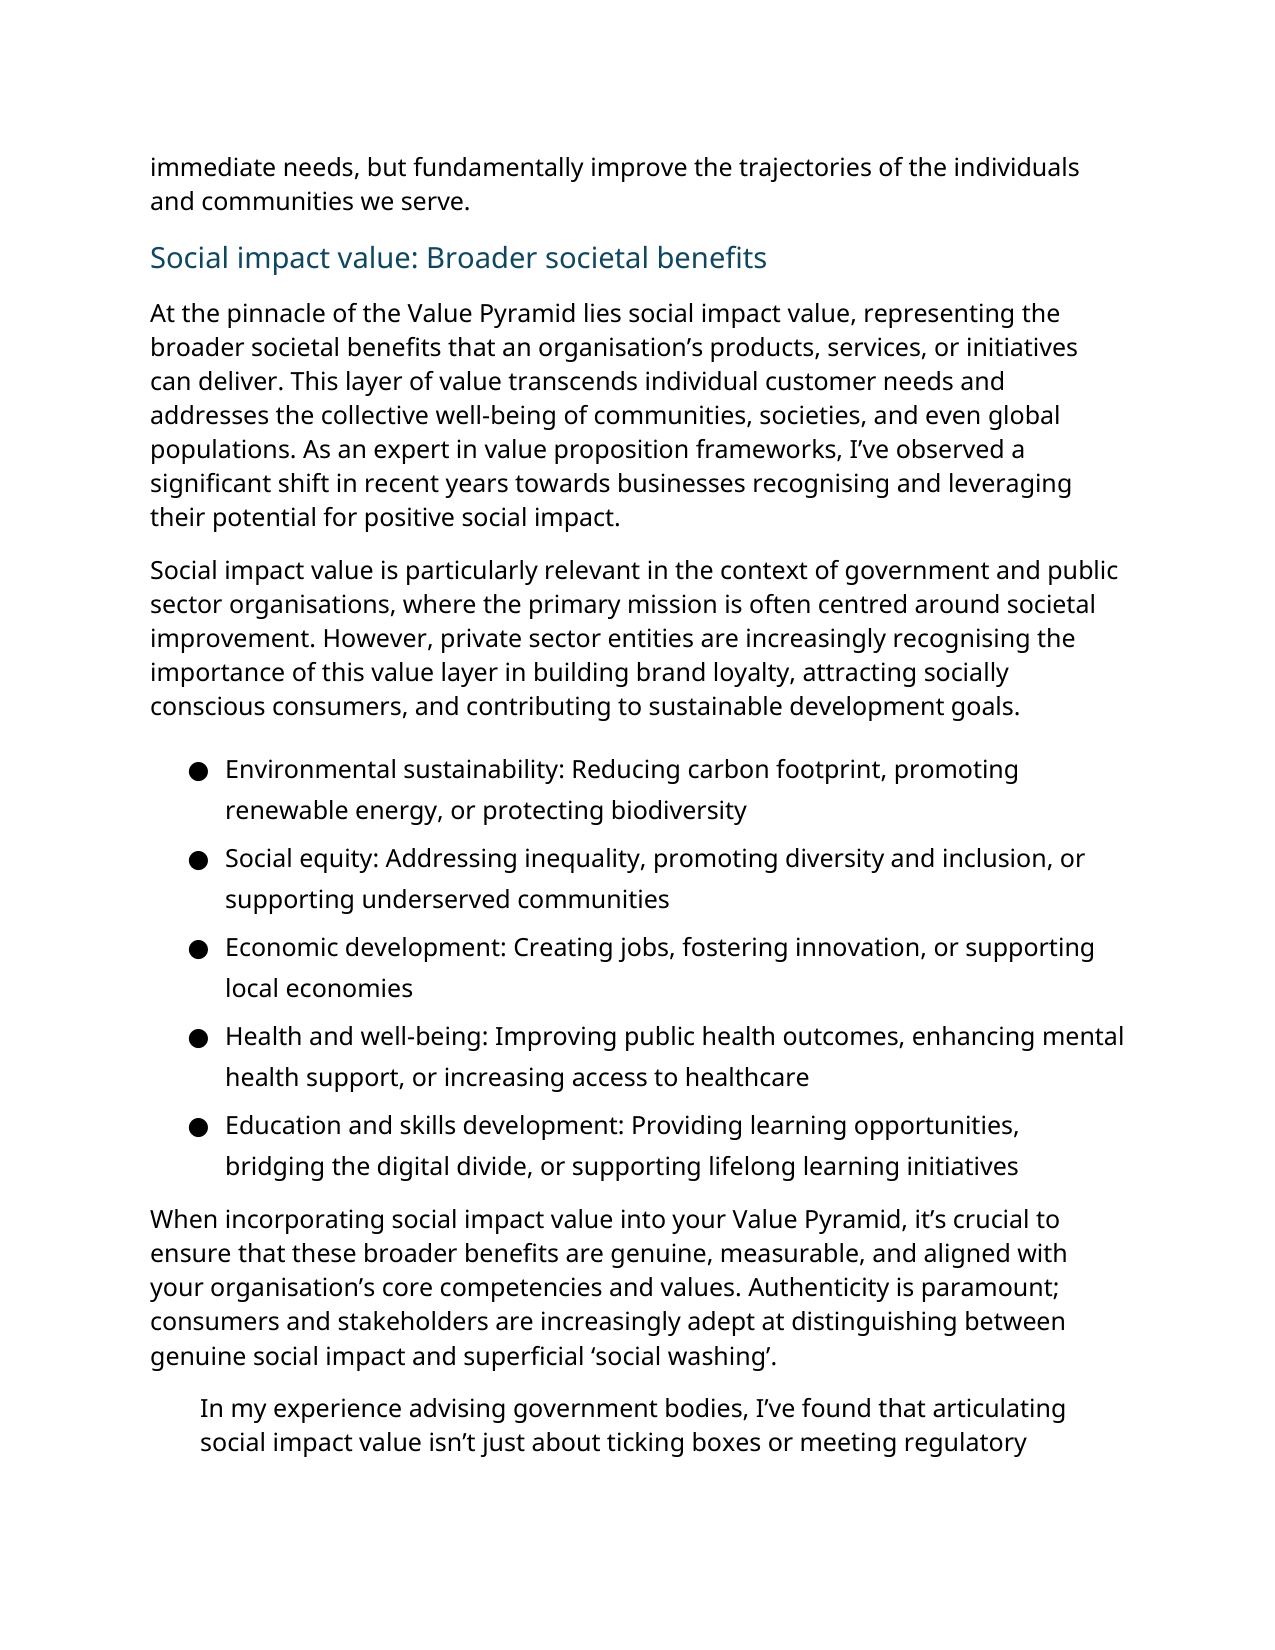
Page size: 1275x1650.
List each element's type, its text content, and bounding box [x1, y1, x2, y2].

text Social impact value is particularly relevant in the context of government and public sector organisations, where the primary mission is often centred around societal improvement. However, private sector entities are increasingly recognising the importance of this value layer in building brand loyalty, attracting socially conscious consumers, and contributing to sustainable development goals. [150, 552, 1125, 723]
list Education and skills development: Providing learning opportunities, bridging the digital divide, or supporting lifelong learning initiatives [187, 1098, 1125, 1183]
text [150, 150, 1125, 218]
list Health and well-being: Improving public health outcomes, enhancing mental health support, or increasing access to healthcare [187, 1009, 1125, 1094]
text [200, 1391, 1075, 1459]
text At the pinnacle of the Value Pyramid lies social impact value, representing the broader societal benefits that an organisation’s products, services, or initiatives can deliver. This layer of value transcends individual customer needs and addresses the collective well-being of communities, societies, and even global populations. As an expert in value proposition frameworks, I’ve observed a significant shift in recent years towards businesses recognising and leveraging their potential for positive social impact. [150, 295, 1125, 534]
list Social equity: Addressing inequality, promoting diversity and inclusion, or supporting underserved communities [187, 831, 1125, 916]
subtitle Social impact value: Broader societal benefits [150, 237, 1125, 277]
text When incorporating social impact value into your Value Pyramid, it’s crucial to ensure that these broader benefits are genuine, measurable, and aligned with your organisation’s core competencies and values. Authenticity is paramount; consumers and stakeholders are increasingly adept at distinguishing between genuine social impact and superficial ‘social washing’. [150, 1202, 1125, 1372]
list Economic development: Creating jobs, fostering innovation, or supporting local economies [187, 920, 1125, 1005]
list Environmental sustainability: Reducing carbon footprint, promoting renewable energy, or protecting biodiversity [187, 742, 1125, 827]
